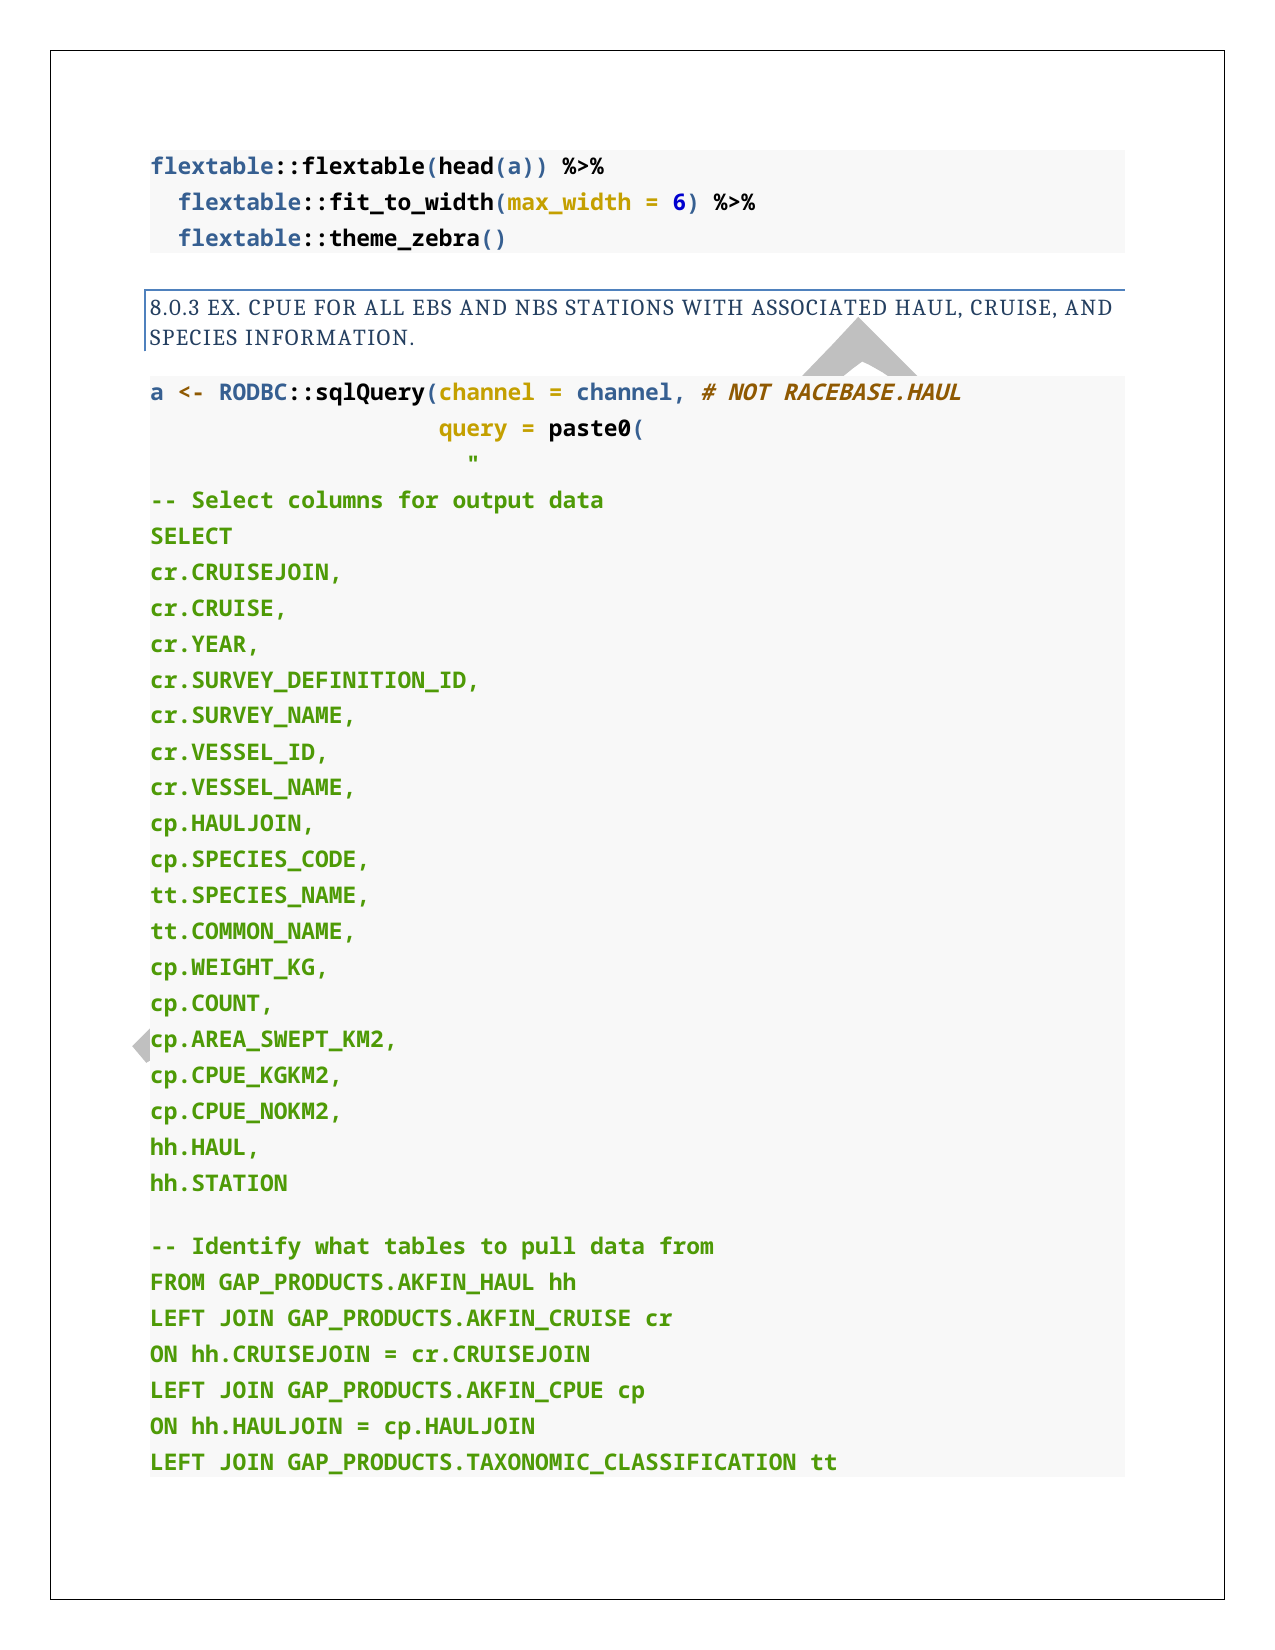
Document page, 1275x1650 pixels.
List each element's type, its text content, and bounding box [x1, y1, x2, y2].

subtitle 8.0.3 Ex. CPUE for all EBS and NBS stations with associated haul, cruise, and species information. [146, 291, 1125, 351]
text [150, 150, 1125, 253]
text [150, 376, 1125, 1477]
